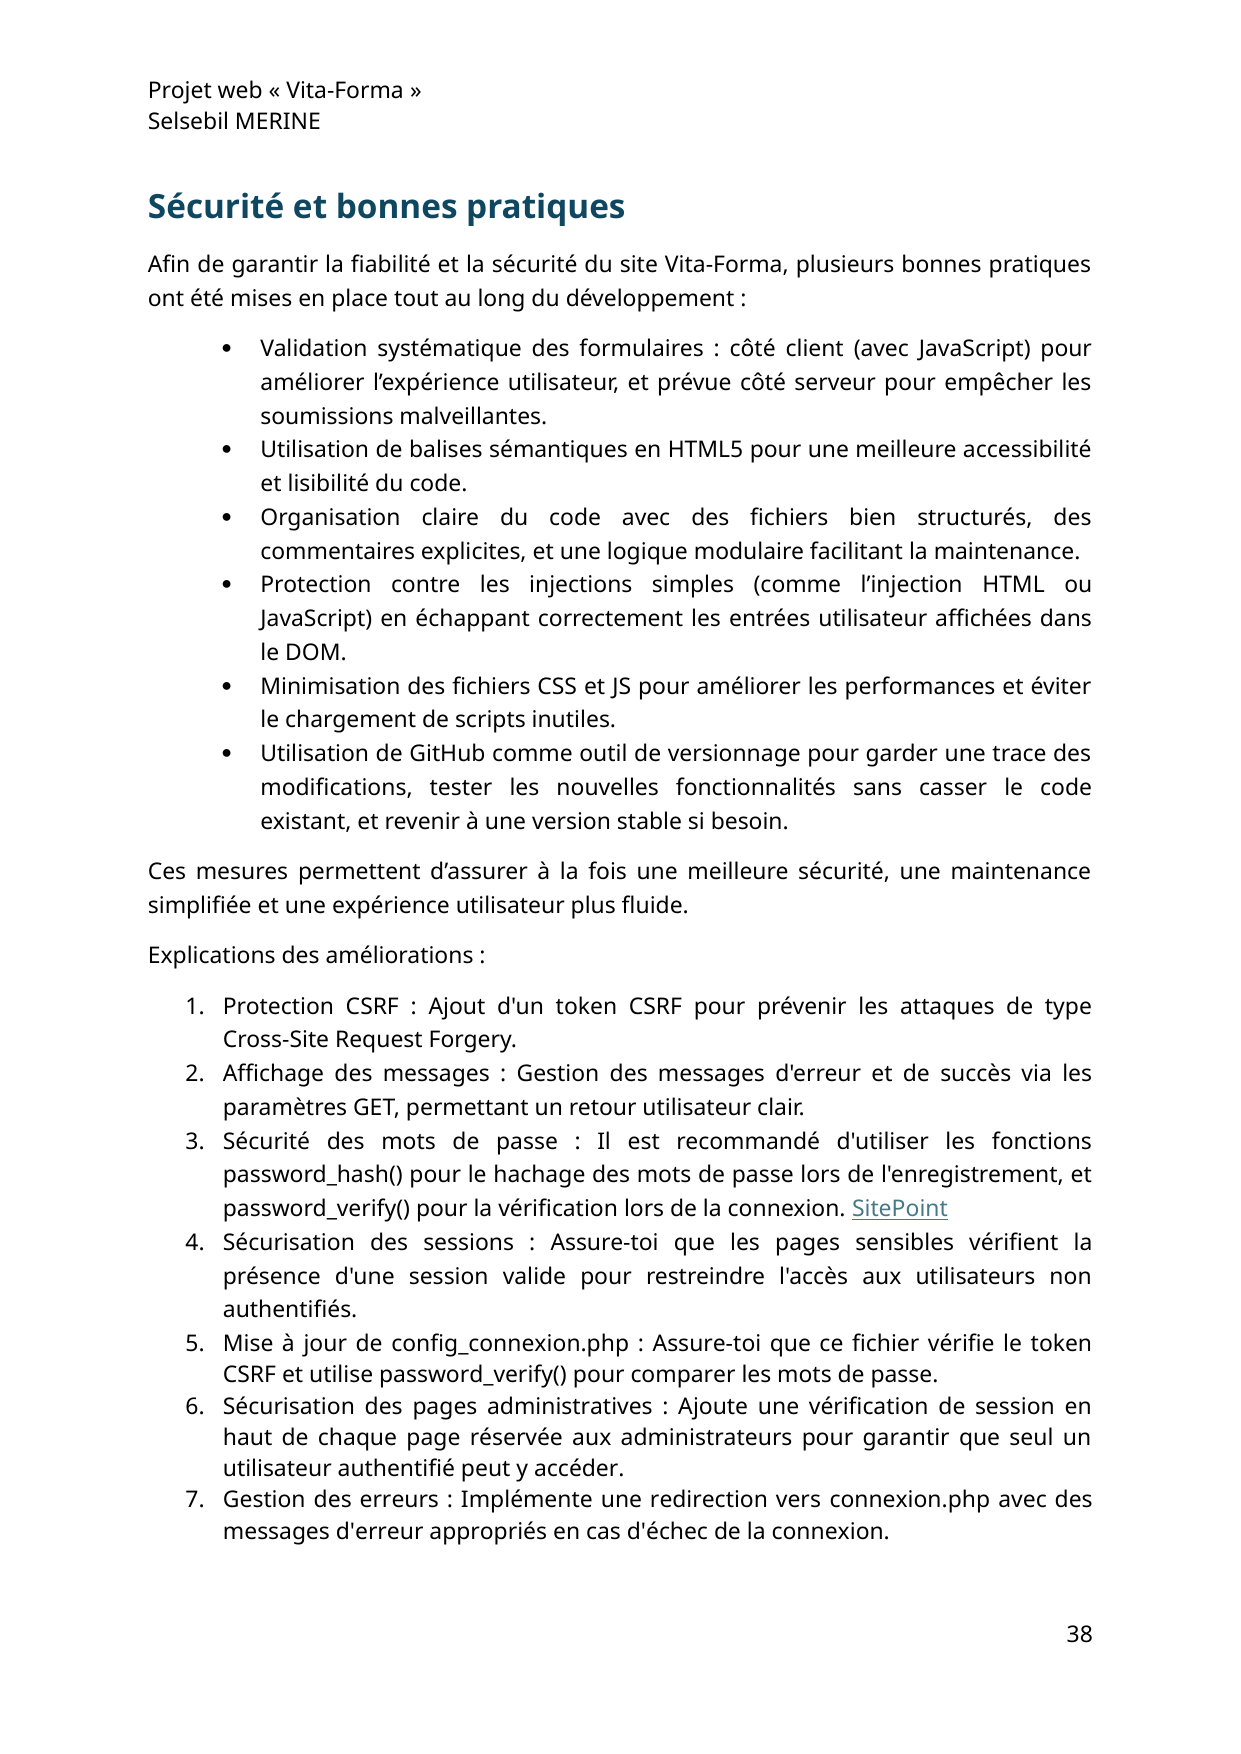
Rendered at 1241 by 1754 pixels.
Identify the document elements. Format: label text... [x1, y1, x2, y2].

list Utilisation de balises sémantiques en HTML5 pour une meilleure accessibilité et lisibilité du code. [223, 433, 1093, 498]
list Affichage des messages : Gestion des messages d'erreur et de succès via les paramètres GET, permettant un retour utilisateur clair. [185, 1057, 1093, 1122]
list Organisation claire du code avec des fichiers bien structurés, des commentaires explicites, et une logique modulaire facilitant la maintenance. [223, 501, 1093, 566]
list Gestion des erreurs : Implémente une redirection vers connexion.php avec des messages d'erreur appropriés en cas d'échec de la connexion. [185, 1483, 1093, 1546]
list Sécurité des mots de passe : Il est recommandé d'utiliser les fonctions password_hash() pour le hachage des mots de passe lors de l'enregistrement, et password_verify() pour la vérification lors de la connexion. SitePoint [185, 1125, 1093, 1223]
list Mise à jour de config_connexion.php : Assure-toi que ce fichier vérifie le token CSRF et utilise password_verify() pour comparer les mots de passe. [185, 1327, 1093, 1390]
list Minimisation des fichiers CSS et JS pour améliorer les performances et éviter le chargement de scripts inutiles. [223, 670, 1093, 735]
list Sécurisation des sessions : Assure-toi que les pages sensibles vérifient la présence d'une session valide pour restreindre l'accès aux utilisateurs non authentifiés. [185, 1226, 1093, 1325]
text Explications des améliorations : [148, 939, 1093, 971]
text Ces mesures permettent d’assurer à la fois une meilleure sécurité, une maintenance simplifiée et une expérience utilisateur plus fluide. [148, 855, 1093, 920]
text Afin de garantir la fiabilité et la sécurité du site Vita-Forma, plusieurs bonnes pratiques ont été mises en place tout au long du développement : [148, 248, 1093, 313]
list Utilisation de GitHub comme outil de versionnage pour garder une trace des modifications, tester les nouvelles fonctionnalités sans casser le code existant, et revenir à une version stable si besoin. [223, 737, 1093, 836]
list Validation systématique des formulaires : côté client (avec JavaScript) pour améliorer l’expérience utilisateur, et prévue côté serveur pour empêcher les soumissions malveillantes. [223, 332, 1093, 431]
list Protection contre les injections simples (comme l’injection HTML ou JavaScript) en échappant correctement les entrées utilisateur affichées dans le DOM. [223, 568, 1093, 667]
list Sécurisation des pages administratives : Ajoute une vérification de session en haut de chaque page réservée aux administrateurs pour garantir que seul un utilisateur authentifié peut y accéder. [185, 1390, 1093, 1483]
text Sécurité et bonnes pratiques [148, 148, 1093, 228]
list Protection CSRF : Ajout d'un token CSRF pour prévenir les attaques de type Cross-Site Request Forgery. [185, 990, 1093, 1055]
